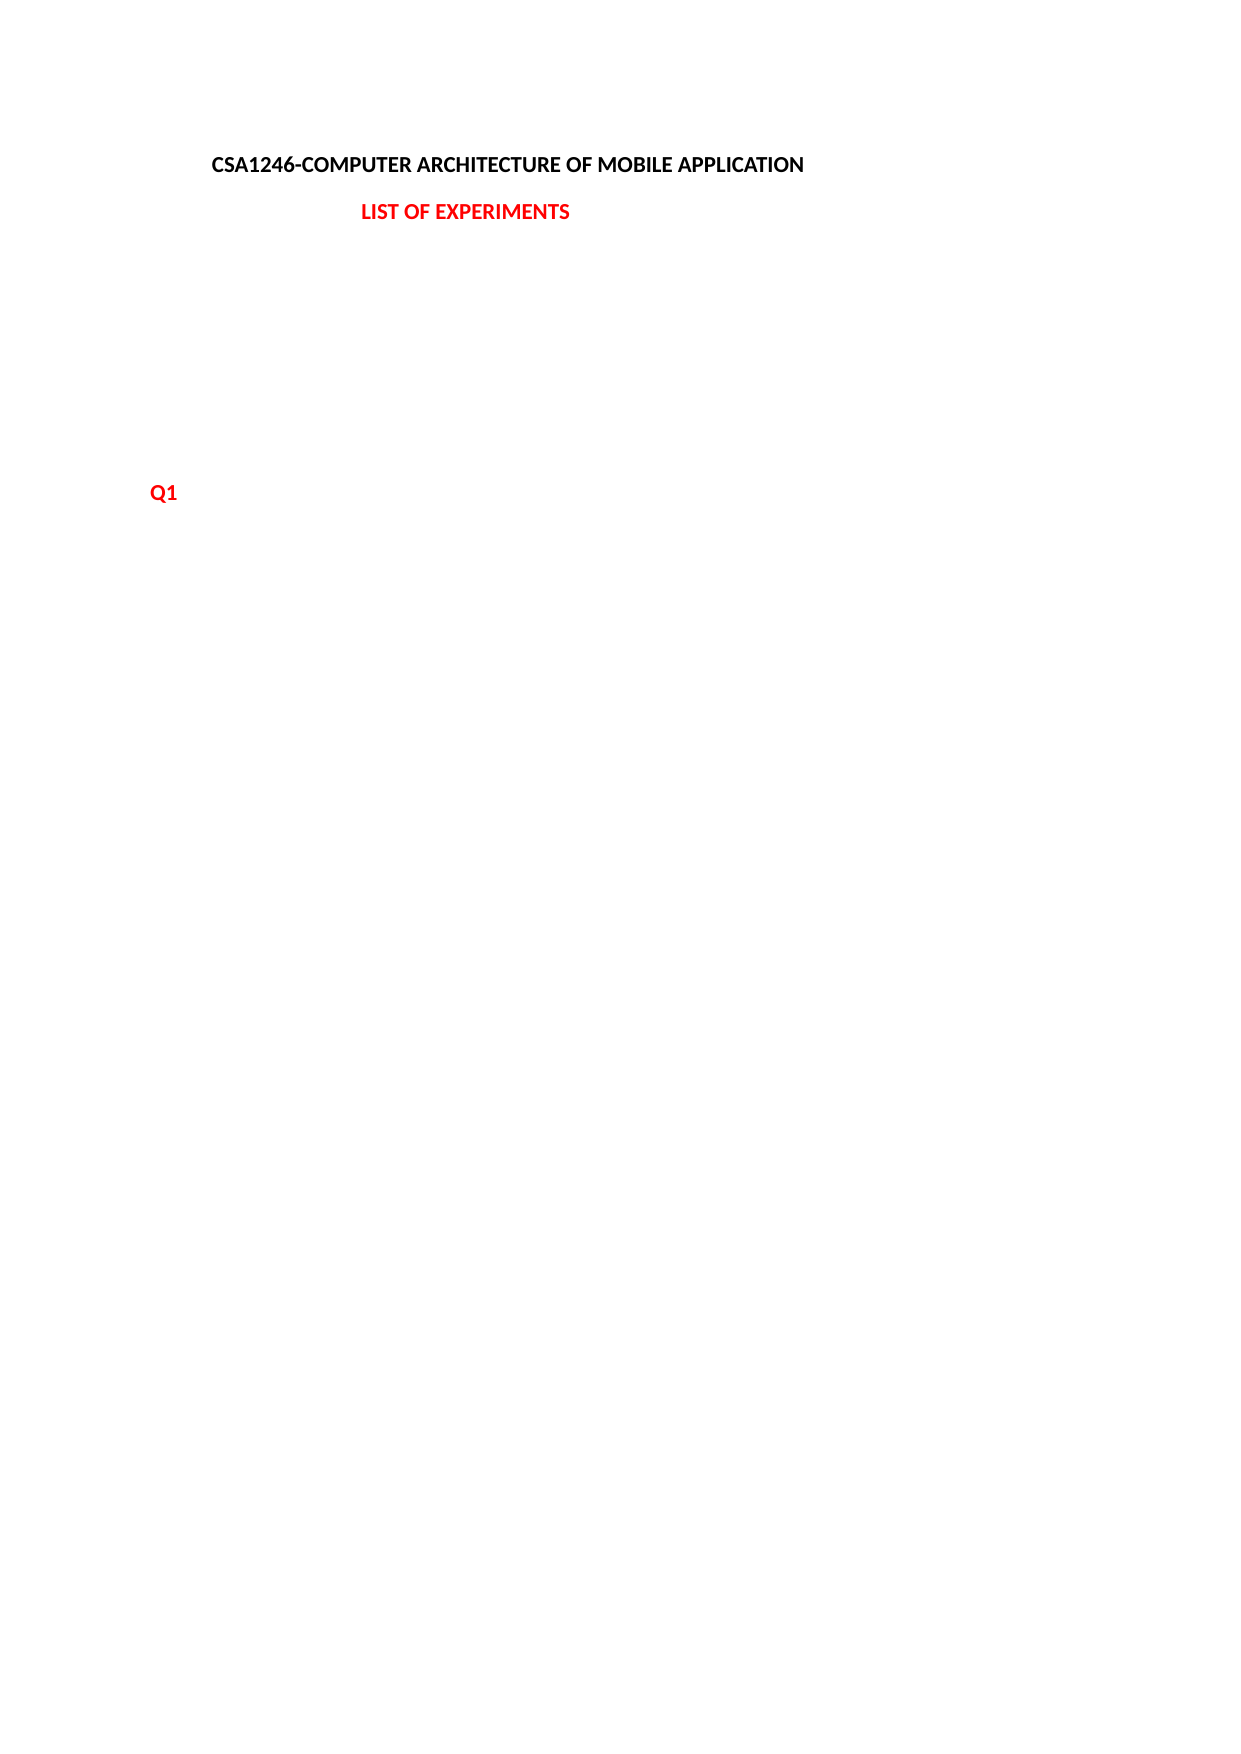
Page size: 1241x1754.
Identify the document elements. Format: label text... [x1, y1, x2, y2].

text Q1 [150, 478, 1090, 506]
text LIST OF EXPERIMENTS [150, 197, 1090, 225]
text CSA1246-COMPUTER ARCHITECTURE OF MOBILE APPLICATION [150, 150, 1090, 178]
